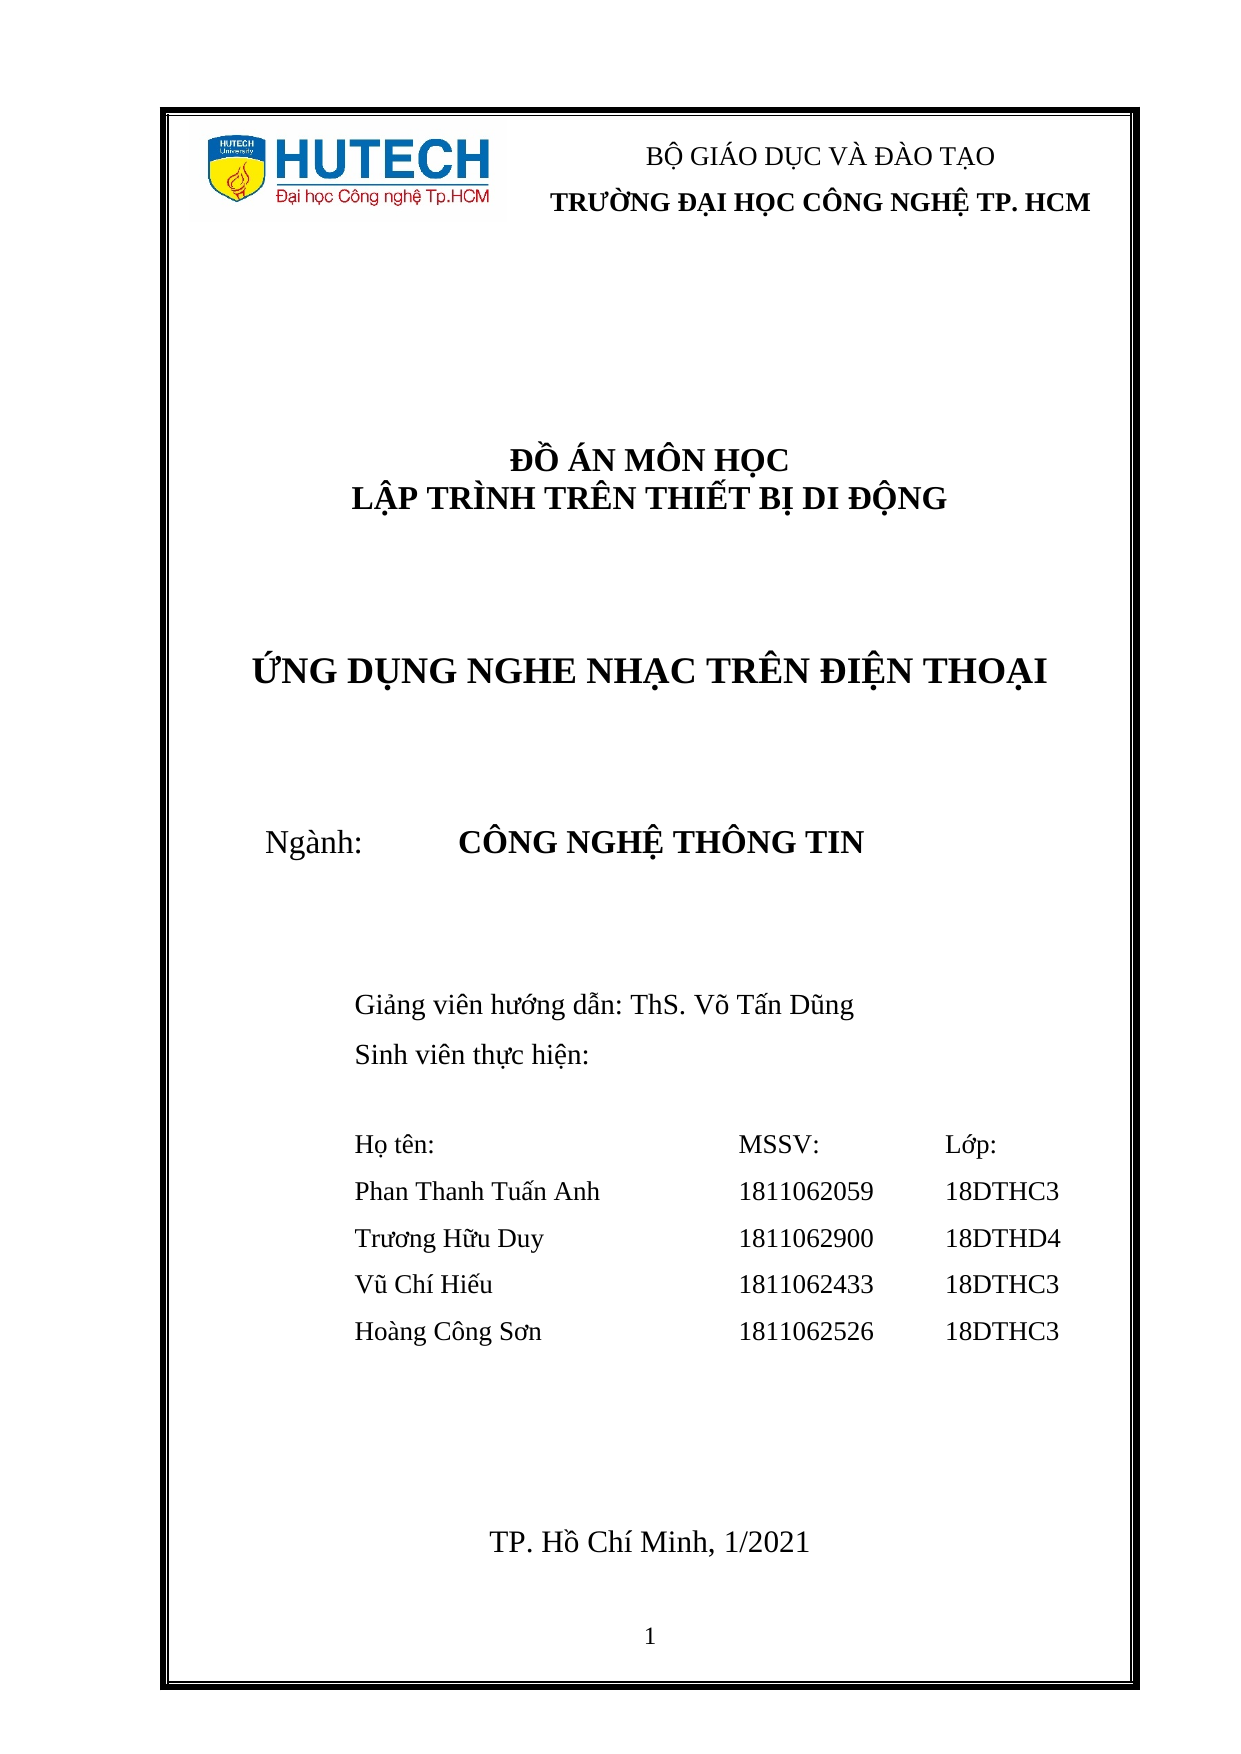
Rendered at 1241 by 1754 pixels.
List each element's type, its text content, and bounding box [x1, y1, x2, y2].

text Vũ Chí Hiếu 1811062433 18DTHC3 [325, 1268, 1122, 1299]
table_header BỘ GIÁO DỤC VÀ ĐÀO TẠO TRƯỜNG ĐẠI HỌC CÔNG NGHỆ TP. HCM [519, 118, 1122, 236]
text Hoàng Công Sơn 1811062526 18DTHC3 [325, 1315, 1122, 1346]
text TP. Hồ Chí Minh, 1/2021 [177, 1523, 1122, 1559]
text Phan Thanh Tuấn Anh 1811062059 18DTHC3 [325, 1175, 1122, 1206]
picture [188, 118, 508, 222]
text Sinh viên thực hiện: [354, 1037, 1122, 1114]
text Giảng viên hướng dẫn: ThS. Võ Tấn Dũng [354, 987, 1122, 1021]
text ỨNG DỤNG NGHE NHẠC TRÊN ĐIỆN THOẠI [177, 648, 1122, 691]
text ĐỒ ÁN MÔN HỌC LẬP TRÌNH TRÊN THIẾT BỊ DI ĐỘNG [177, 440, 1122, 516]
text Trương Hữu Duy 1811062900 18DTHD4 [325, 1222, 1122, 1253]
text Họ tên: MSSV: Lớp: [325, 1128, 1122, 1159]
table_header [177, 118, 519, 236]
text Ngành: CÔNG NGHỆ THÔNG TIN [265, 822, 1122, 860]
